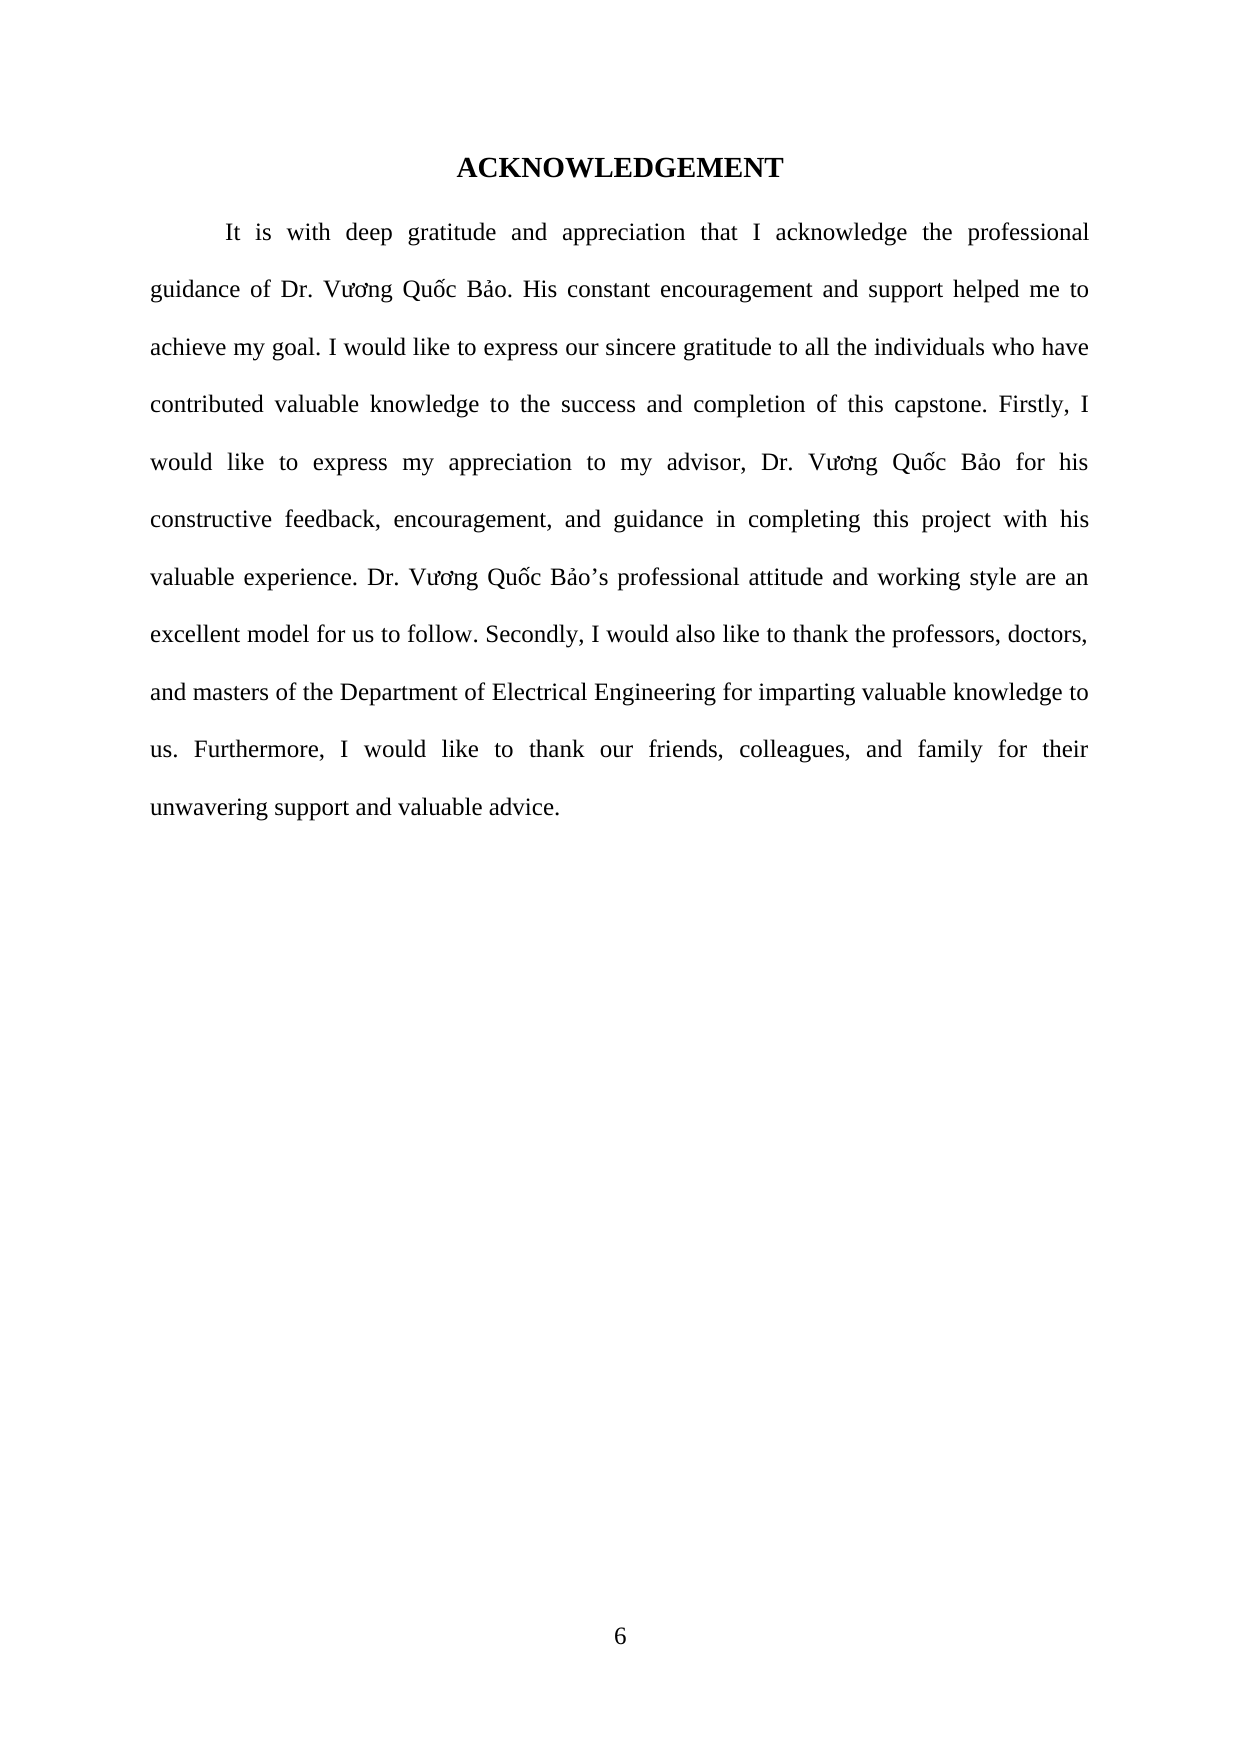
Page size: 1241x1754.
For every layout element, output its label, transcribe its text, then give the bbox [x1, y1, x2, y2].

subtitle ACKNOWLEDGEMENT [150, 150, 1090, 183]
text It is with deep gratitude and appreciation that I acknowledge the professional guidance of Dr. Vương Quốc Bảo. His constant encouragement and support helped me to achieve my goal. I would like to express our sincere gratitude to all the individuals who have contributed valuable knowledge to the success and completion of this capstone. Firstly, I would like to express my appreciation to my advisor, Dr. Vương Quốc Bảo for his constructive feedback, encouragement, and guidance in completing this project with his valuable experience. Dr. Vương Quốc Bảo’s professional attitude and working style are an excellent model for us to follow. Secondly, I would also like to thank the professors, doctors, and masters of the Department of Electrical Engineering for imparting valuable knowledge to us. Furthermore, I would like to thank our friends, colleagues, and family for their unwavering support and valuable advice. [150, 217, 1090, 821]
